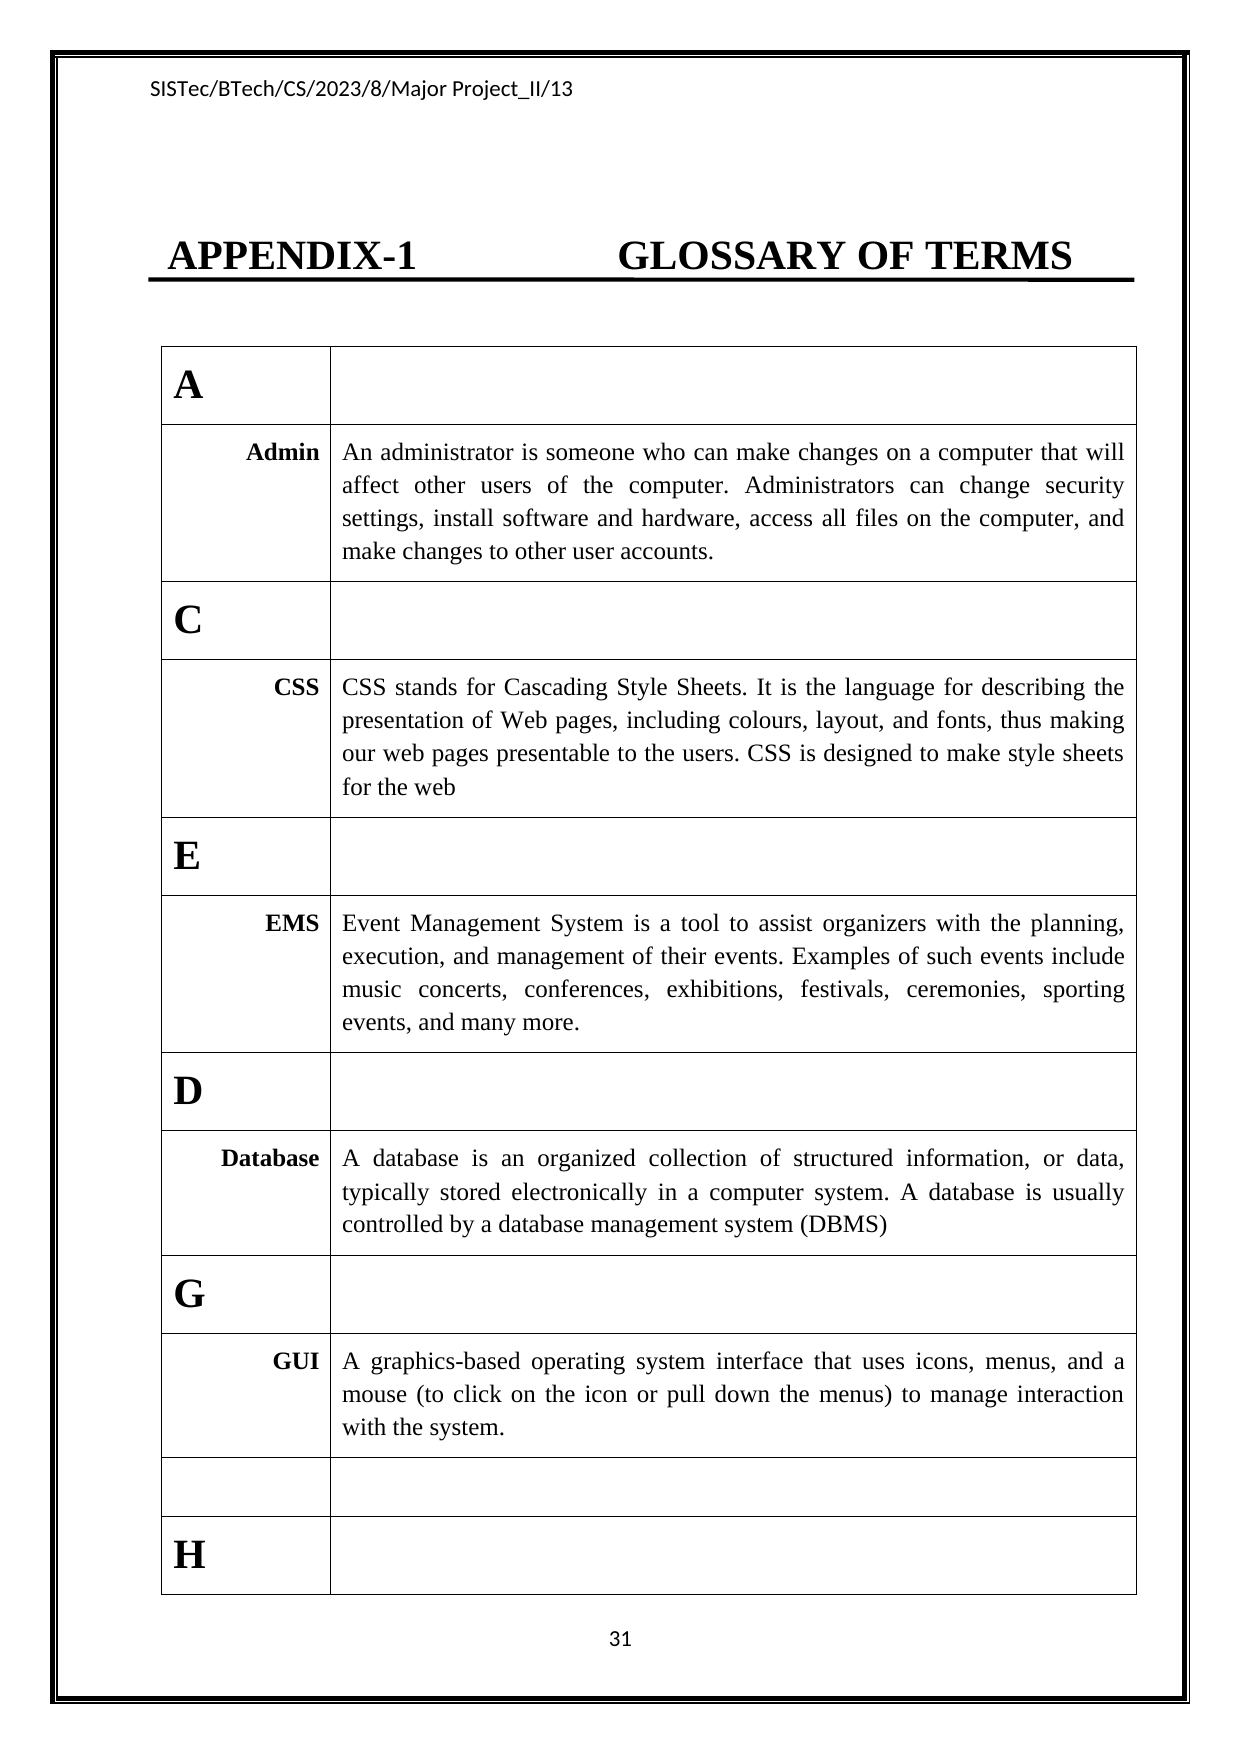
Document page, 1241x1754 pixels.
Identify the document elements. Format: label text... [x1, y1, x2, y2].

table_cell A graphics-based operating system interface that uses icons, menus, and a mouse (to click on the icon or pull down the menus) to manage interaction with the system. [331, 1334, 1136, 1457]
table_cell [331, 1517, 1136, 1594]
table_header A [162, 347, 330, 423]
table_cell D [162, 1053, 330, 1130]
table_header [331, 347, 1136, 423]
table_cell C [162, 582, 330, 659]
table_cell [331, 1053, 1136, 1130]
table_cell H [162, 1517, 330, 1594]
table_cell Database [162, 1131, 330, 1255]
table_cell Admin [162, 425, 330, 581]
table_cell GUI [162, 1334, 330, 1457]
table_cell CSS stands for Cascading Style Sheets. It is the language for describing the presentation of Web pages, including colours, layout, and fonts, thus making our web pages presentable to the users. CSS is designed to make style sheets for the web [331, 660, 1136, 817]
table_cell Event Management System is a tool to assist organizers with the planning, execution, and management of their events. Examples of such events include music concerts, conferences, exhibitions, festivals, ceremonies, sporting events, and many more. [331, 896, 1136, 1052]
table_cell A database is an organized collection of structured information, or data, typically stored electronically in a computer system. A database is usually controlled by a database management system (DBMS) [331, 1131, 1136, 1255]
table_cell [162, 1458, 330, 1516]
table_cell E [162, 818, 330, 894]
table_cell G [162, 1256, 330, 1332]
table_cell [331, 1458, 1136, 1516]
table_cell [331, 582, 1136, 659]
table_cell [331, 1256, 1136, 1332]
table_cell EMS [162, 896, 330, 1052]
text APPENDIX-1 GLOSSARY OF TERMS [150, 231, 1090, 277]
table_cell [331, 818, 1136, 894]
table_cell CSS [162, 660, 330, 817]
table_cell An administrator is someone who can make changes on a computer that will affect other users of the computer. Administrators can change security settings, install software and hardware, access all files on the computer, and make changes to other user accounts. [331, 425, 1136, 581]
